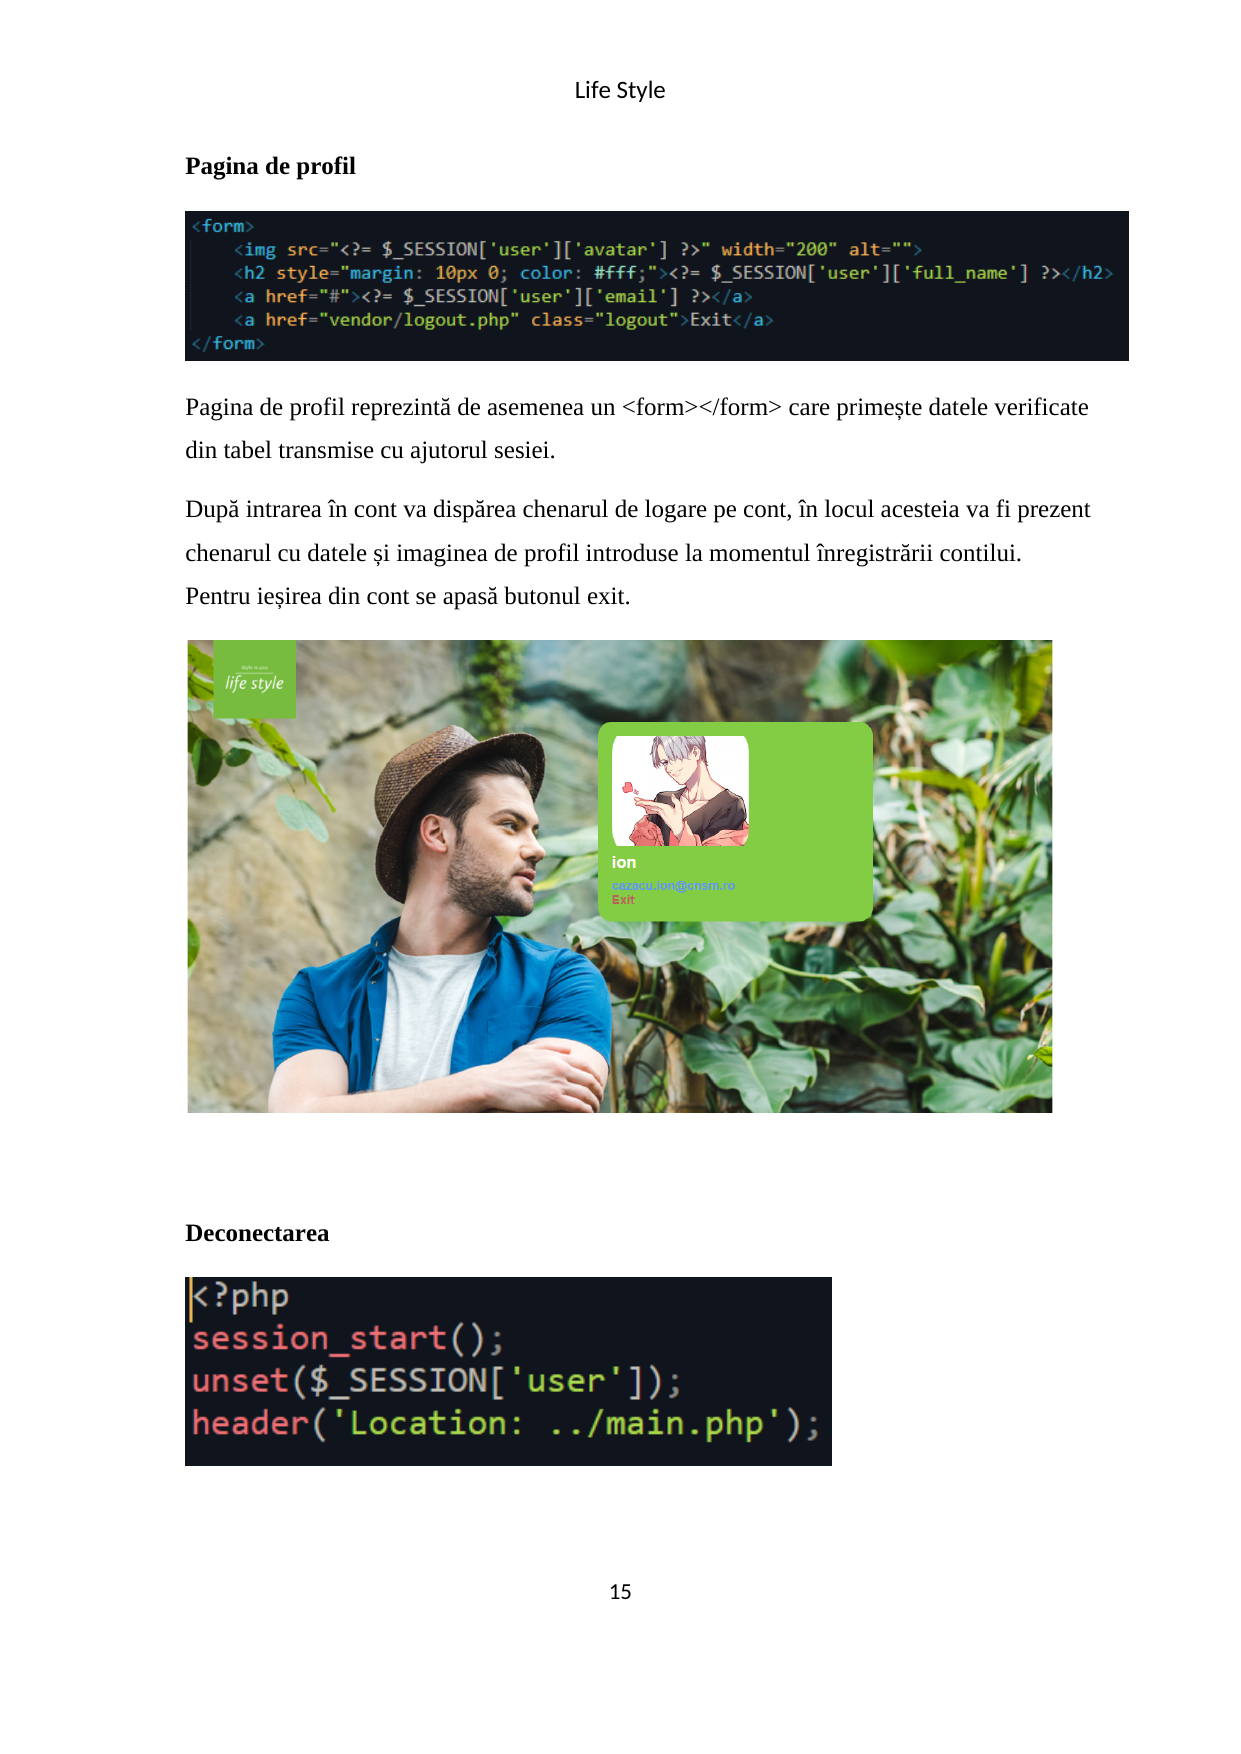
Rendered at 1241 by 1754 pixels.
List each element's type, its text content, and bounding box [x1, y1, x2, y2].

picture [187, 640, 1053, 1113]
text Pagina de profil reprezintă de asemenea un <form></form> care primește datele verificate din tabel transmise cu ajutorul sesiei. [185, 392, 1092, 463]
text După intrarea în cont va dispărea chenarul de logare pe cont, în locul acesteia va fi prezent chenarul cu datele și imaginea de profil introduse la momentul înregistrării contilui. Pentru ieșirea din cont se apasă butonul exit. [185, 494, 1092, 609]
text Deconectarea [185, 1218, 1092, 1246]
text Pagina de profil [185, 151, 1092, 180]
picture [185, 1277, 832, 1466]
picture [185, 211, 1129, 361]
